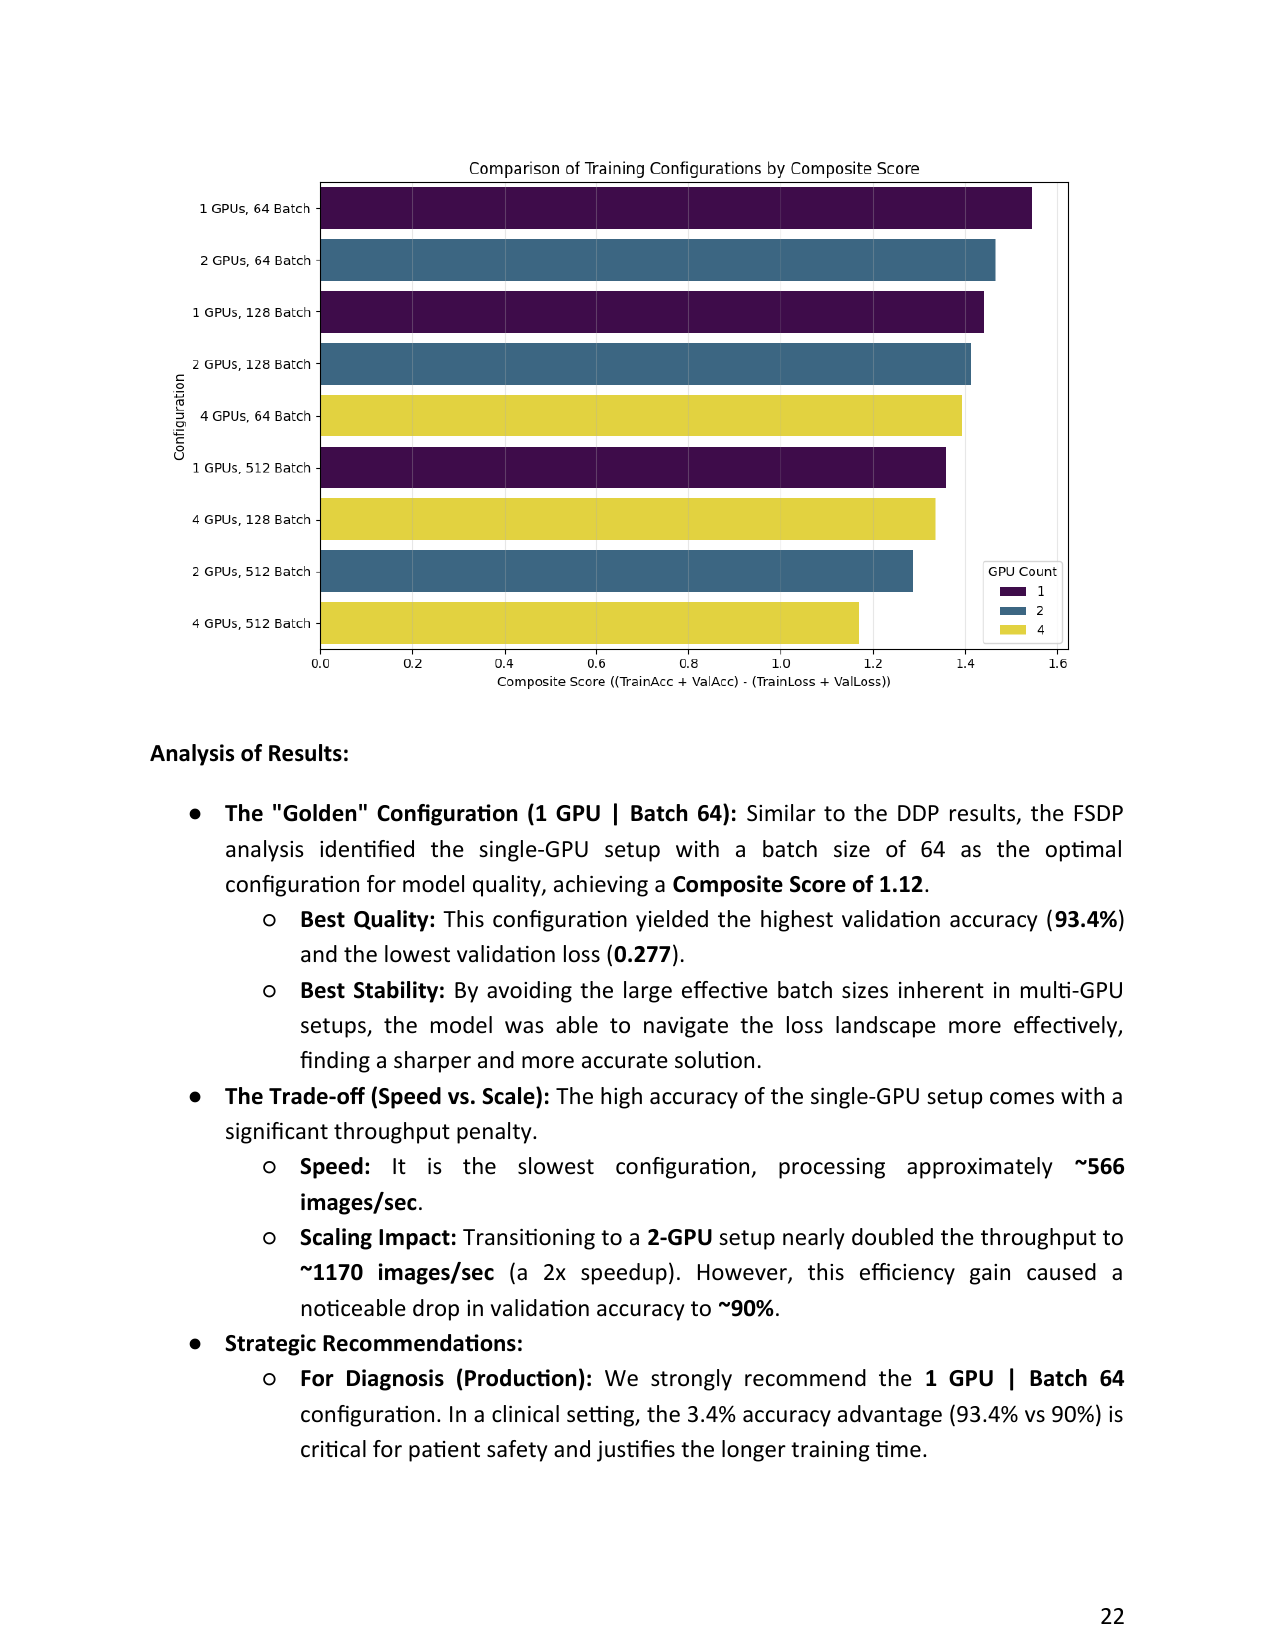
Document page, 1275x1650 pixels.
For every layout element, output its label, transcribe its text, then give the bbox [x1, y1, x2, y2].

list The "Golden" Configuration (1 GPU | Batch 64): Similar to the DDP results, the FSDP analysis identified the single-GPU setup with a batch size of 64 as the optimal configuration for model quality, achieving a Composite Score of 1.12. [187, 798, 1125, 899]
list The Trade-off (Speed vs. Scale): The high accuracy of the single-GPU setup comes with a significant throughput penalty. [187, 1080, 1125, 1146]
picture [150, 150, 1125, 709]
list Strategic Recommendations: [187, 1327, 1125, 1358]
text Analysis of Results: [150, 737, 1125, 768]
list For Diagnosis (Production): We strongly recommend the 1 GPU | Batch 64 configuration. In a clinical setting, the 3.4% accuracy advantage (93.4% vs 90%) is critical for patient safety and justifies the longer training time. [262, 1363, 1125, 1464]
list Scaling Impact: Transitioning to a 2-GPU setup nearly doubled the throughput to ~1170 images/sec (a 2x speedup). However, this efficiency gain caused a noticeable drop in validation accuracy to ~90%. [262, 1222, 1125, 1323]
list Speed: It is the slowest configuration, processing approximately ~566 images/sec. [262, 1151, 1125, 1217]
list Best Quality: This configuration yielded the highest validation accuracy (93.4%) and the lowest validation loss (0.277). [262, 904, 1125, 969]
list Best Stability: By avoiding the large effective batch sizes inherent in multi-GPU setups, the model was able to navigate the loss landscape more effectively, finding a sharper and more accurate solution. [262, 974, 1125, 1076]
